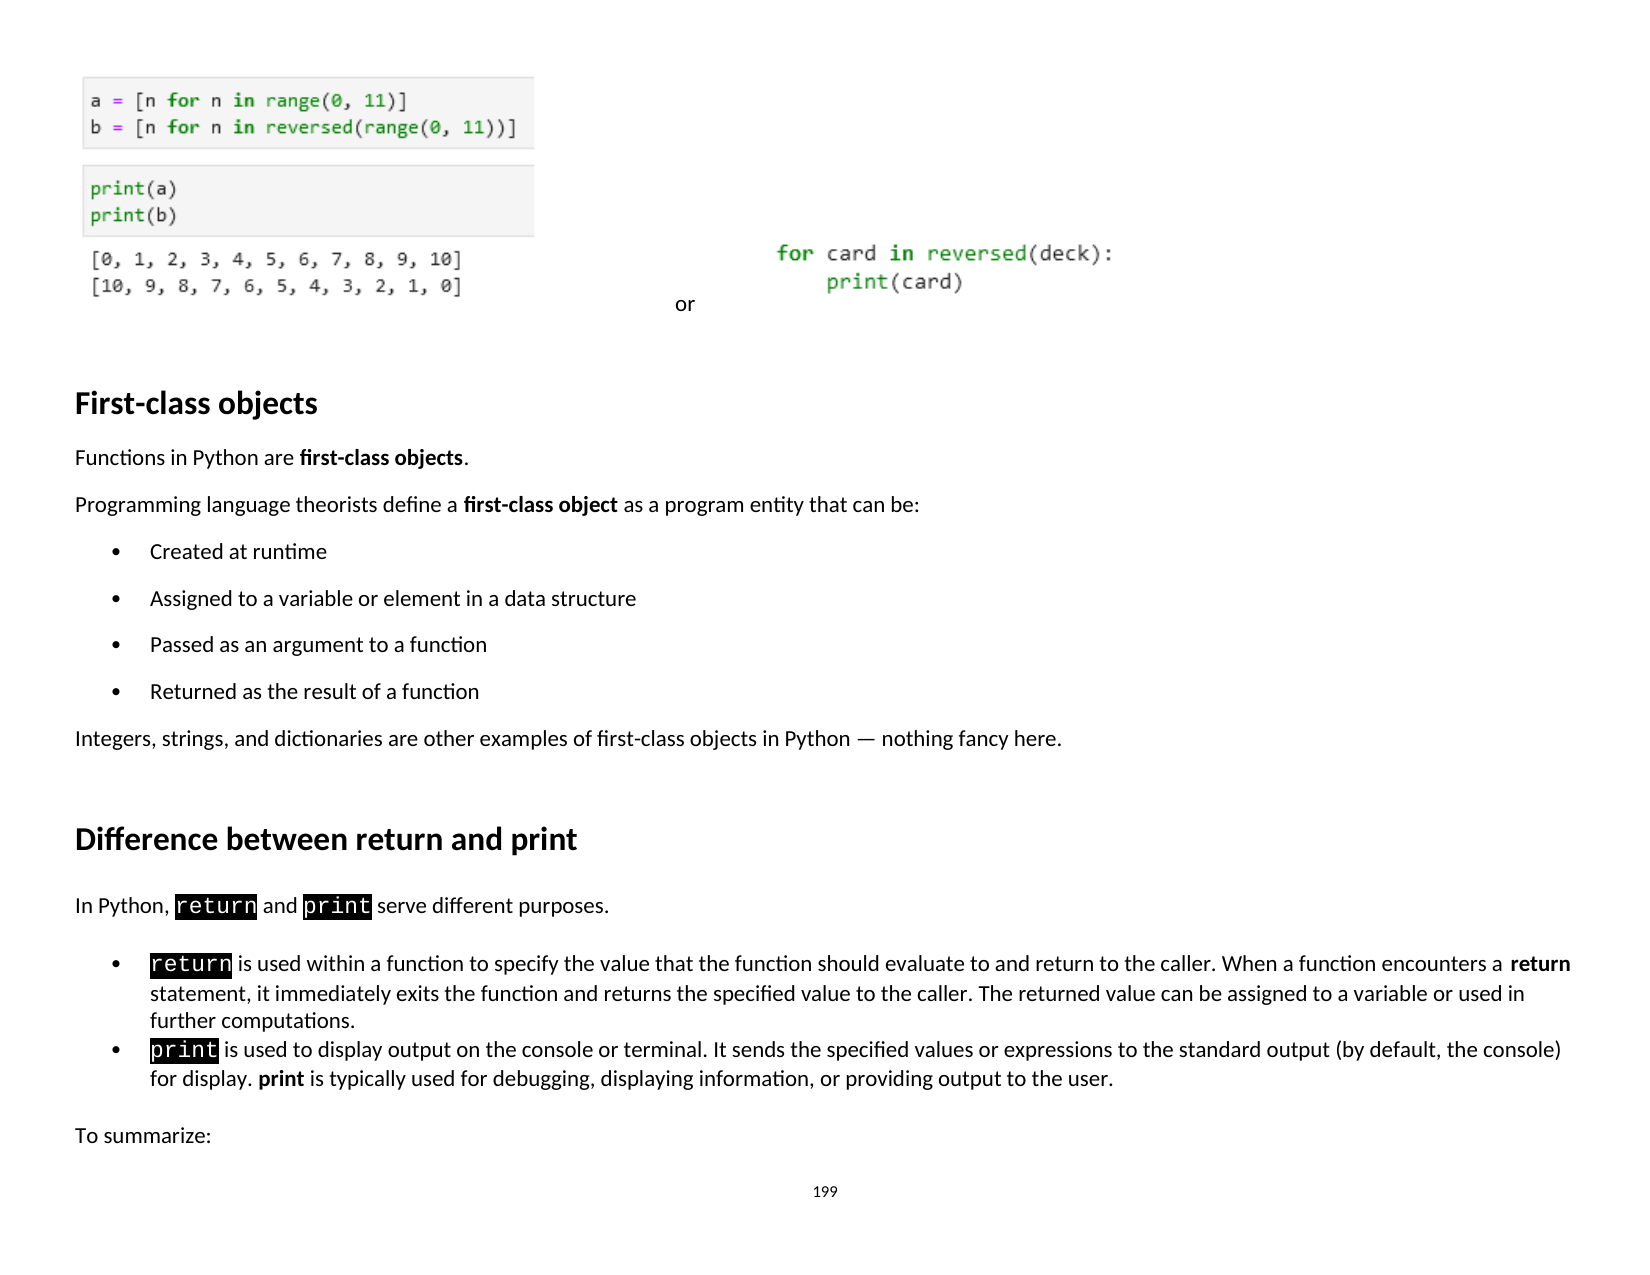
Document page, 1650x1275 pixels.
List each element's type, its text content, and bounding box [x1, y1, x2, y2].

picture [750, 226, 1125, 311]
list print is used to display output on the console or terminal. It sends the specified values or expressions to the standard output (by default, the console) for display. print is typically used for debugging, displaying information, or providing output to the user. [112, 1035, 1575, 1092]
text To summarize: [75, 1121, 1575, 1149]
picture [75, 75, 535, 311]
list Passed as an argument to a function [112, 631, 1575, 658]
text Programming language theorists define a first-class object as a program entity that can be: [75, 490, 1575, 518]
list Created at runtime [112, 537, 1575, 565]
list Returned as the result of a function [112, 677, 1575, 705]
list return is used within a function to specify the value that the function should evaluate to and return to the caller. When a function encounters a return statement, it immediately exits the function and returns the specified value to the caller. The returned value can be assigned to a variable or used in further computations. [112, 949, 1575, 1035]
list Assigned to a variable or element in a data structure [112, 584, 1575, 612]
text Functions in Python are first-class objects. [75, 443, 1575, 471]
text Difference between return and print [75, 818, 1575, 859]
text In Python, return and print serve different purposes. [75, 891, 1575, 920]
text First-class objects [75, 382, 1575, 423]
text Integers, strings, and dictionaries are other examples of first-class objects in Python — nothing fancy here. [75, 724, 1575, 752]
